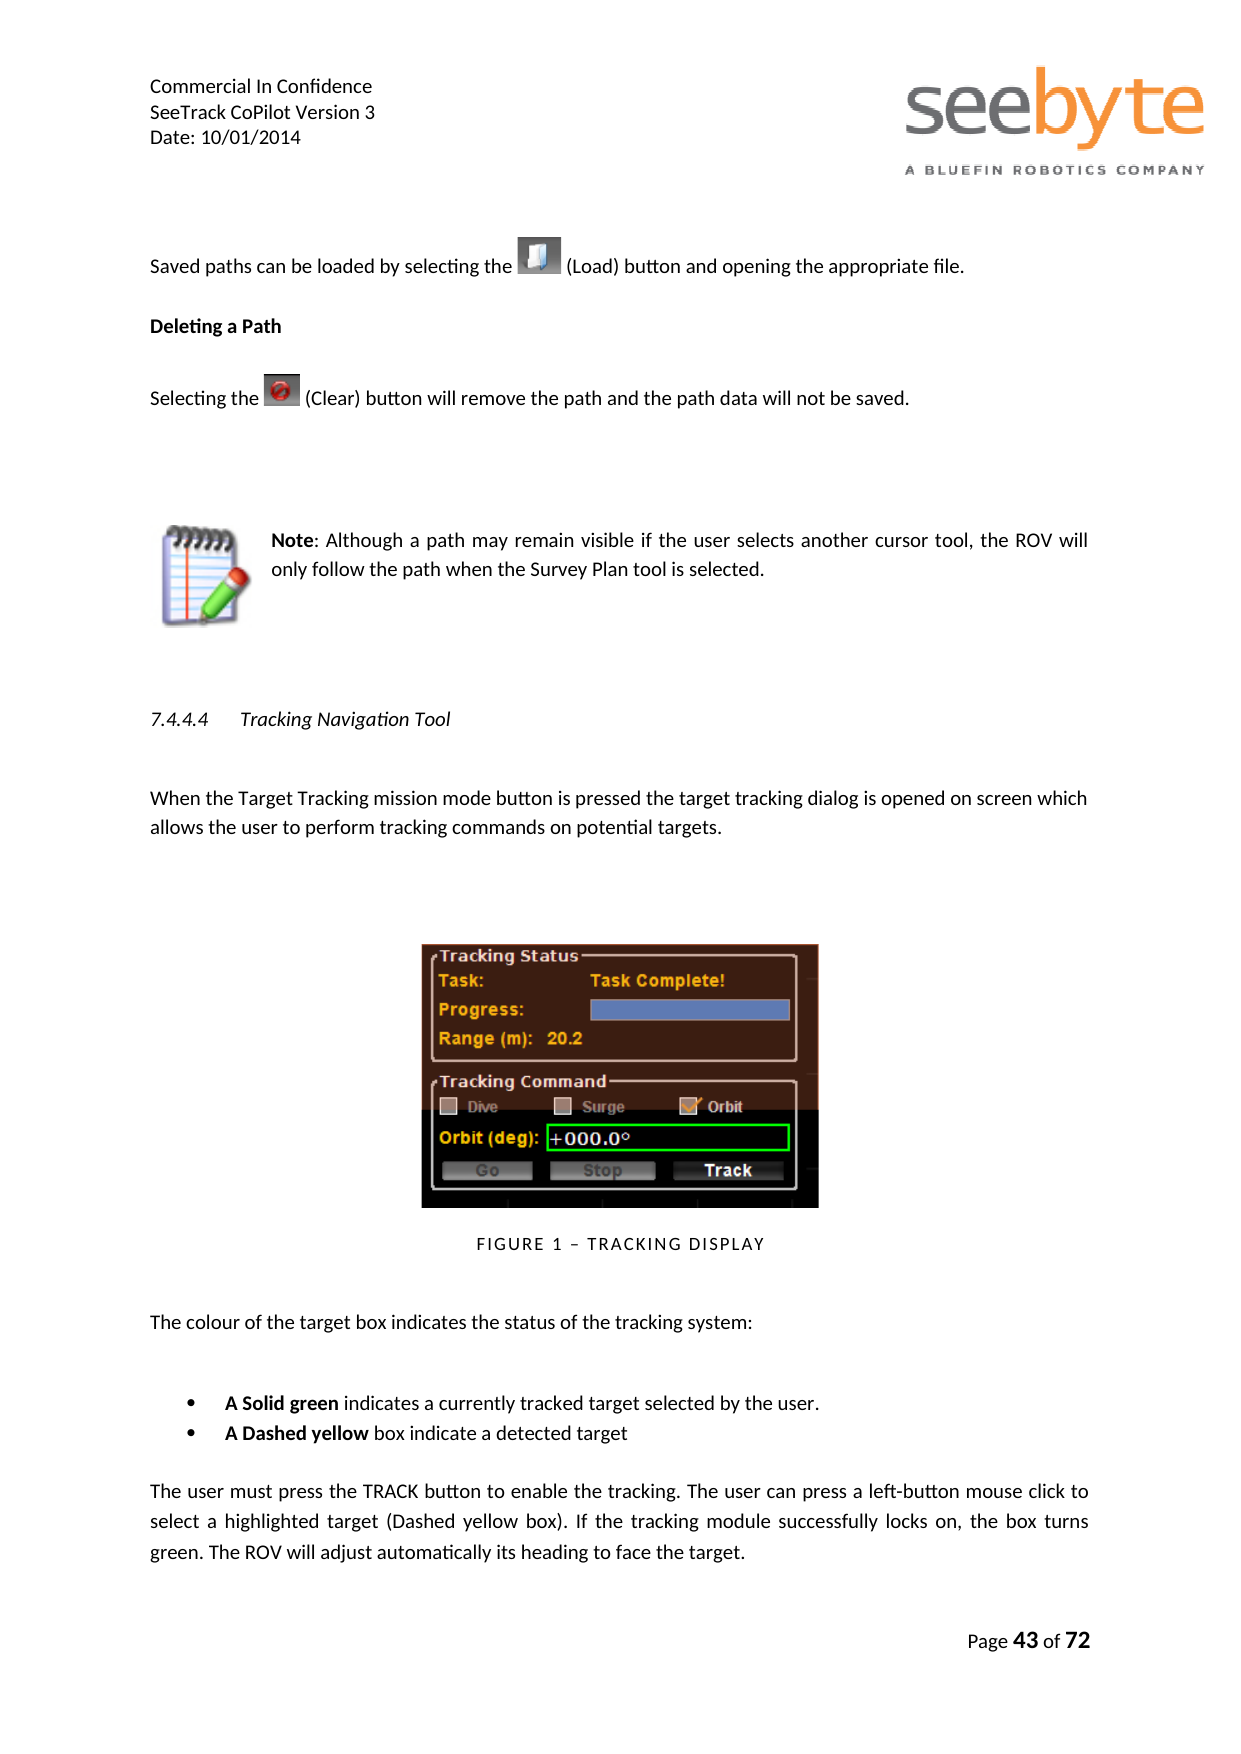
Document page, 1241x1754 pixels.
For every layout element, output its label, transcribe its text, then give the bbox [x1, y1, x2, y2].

text Saved paths can be loaded by selecting the (Load) button and opening the appropriate file. [150, 237, 1090, 278]
picture [421, 944, 819, 1208]
list A Dashed yellow box indicate a detected target [187, 1420, 1090, 1446]
picture [896, 58, 1213, 181]
picture [517, 237, 562, 274]
list A Solid green indicates a currently tracked target selected by the user. [187, 1390, 1090, 1415]
text Note: Although a path may remain visible if the user selects another cursor tool, the ROV will only follow the path when the Survey Plan tool is selected. [253, 527, 1090, 581]
text When the Target Tracking mission mode button is pressed the target tracking dialog is opened on screen which allows the user to perform tracking commands on potential targets. [150, 785, 1090, 840]
picture [150, 525, 253, 628]
text The colour of the target box indicates the status of the tracking system: [150, 1309, 1090, 1335]
subtitle Tracking Navigation Tool [150, 706, 1090, 731]
picture [263, 374, 300, 406]
text The user must press the TRACK button to enable the tracking. The user can press a left-button mouse click to select a highlighted target (Dashed yellow box). If the tracking module successfully locks on, the box turns green. The ROV will adjust automatically its heading to face the target. [150, 1478, 1090, 1564]
text Selecting the (Clear) button will remove the path and the path data will not be saved. [150, 374, 1090, 411]
text Deleting a Path [150, 314, 1090, 339]
